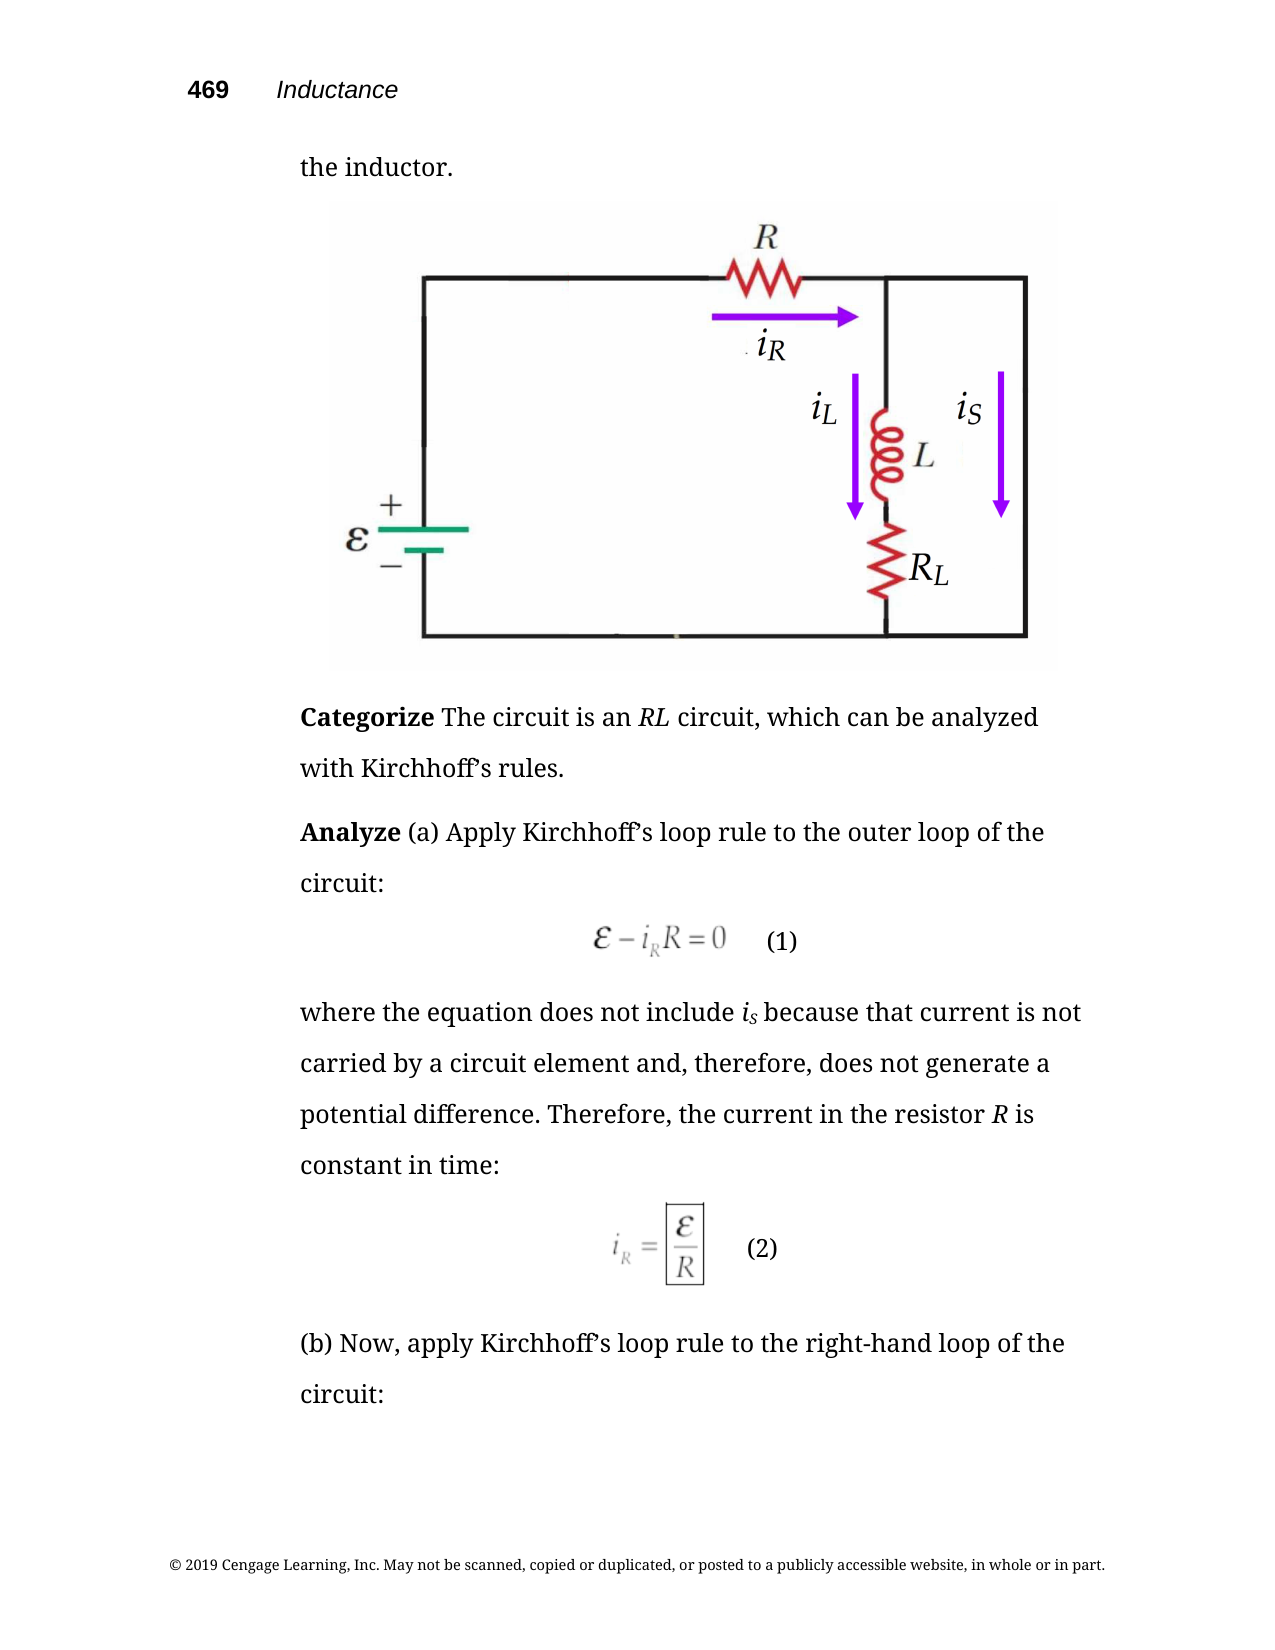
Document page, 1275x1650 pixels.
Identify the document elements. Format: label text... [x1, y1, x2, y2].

picture [329, 201, 1059, 671]
text (b) Now, apply Kirchhoff’s loop rule to the right-hand loop of the circuit: [300, 1325, 1087, 1411]
text (1) [300, 916, 1087, 965]
text Categorize The circuit is an RL circuit, which can be analyzed with Kirchhoff’s rules. [300, 700, 1087, 785]
text Analyze (a) Apply Kirchhoff’s loop rule to the outer loop of the circuit: [300, 814, 1087, 899]
text where the equation does not include iS because that current is not carried by a circuit element and, therefore, does not generate a potential difference. Therefore, the current in the resistor R is constant in time: [300, 995, 1087, 1182]
text (2) [300, 1199, 1087, 1296]
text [187, 150, 1087, 184]
